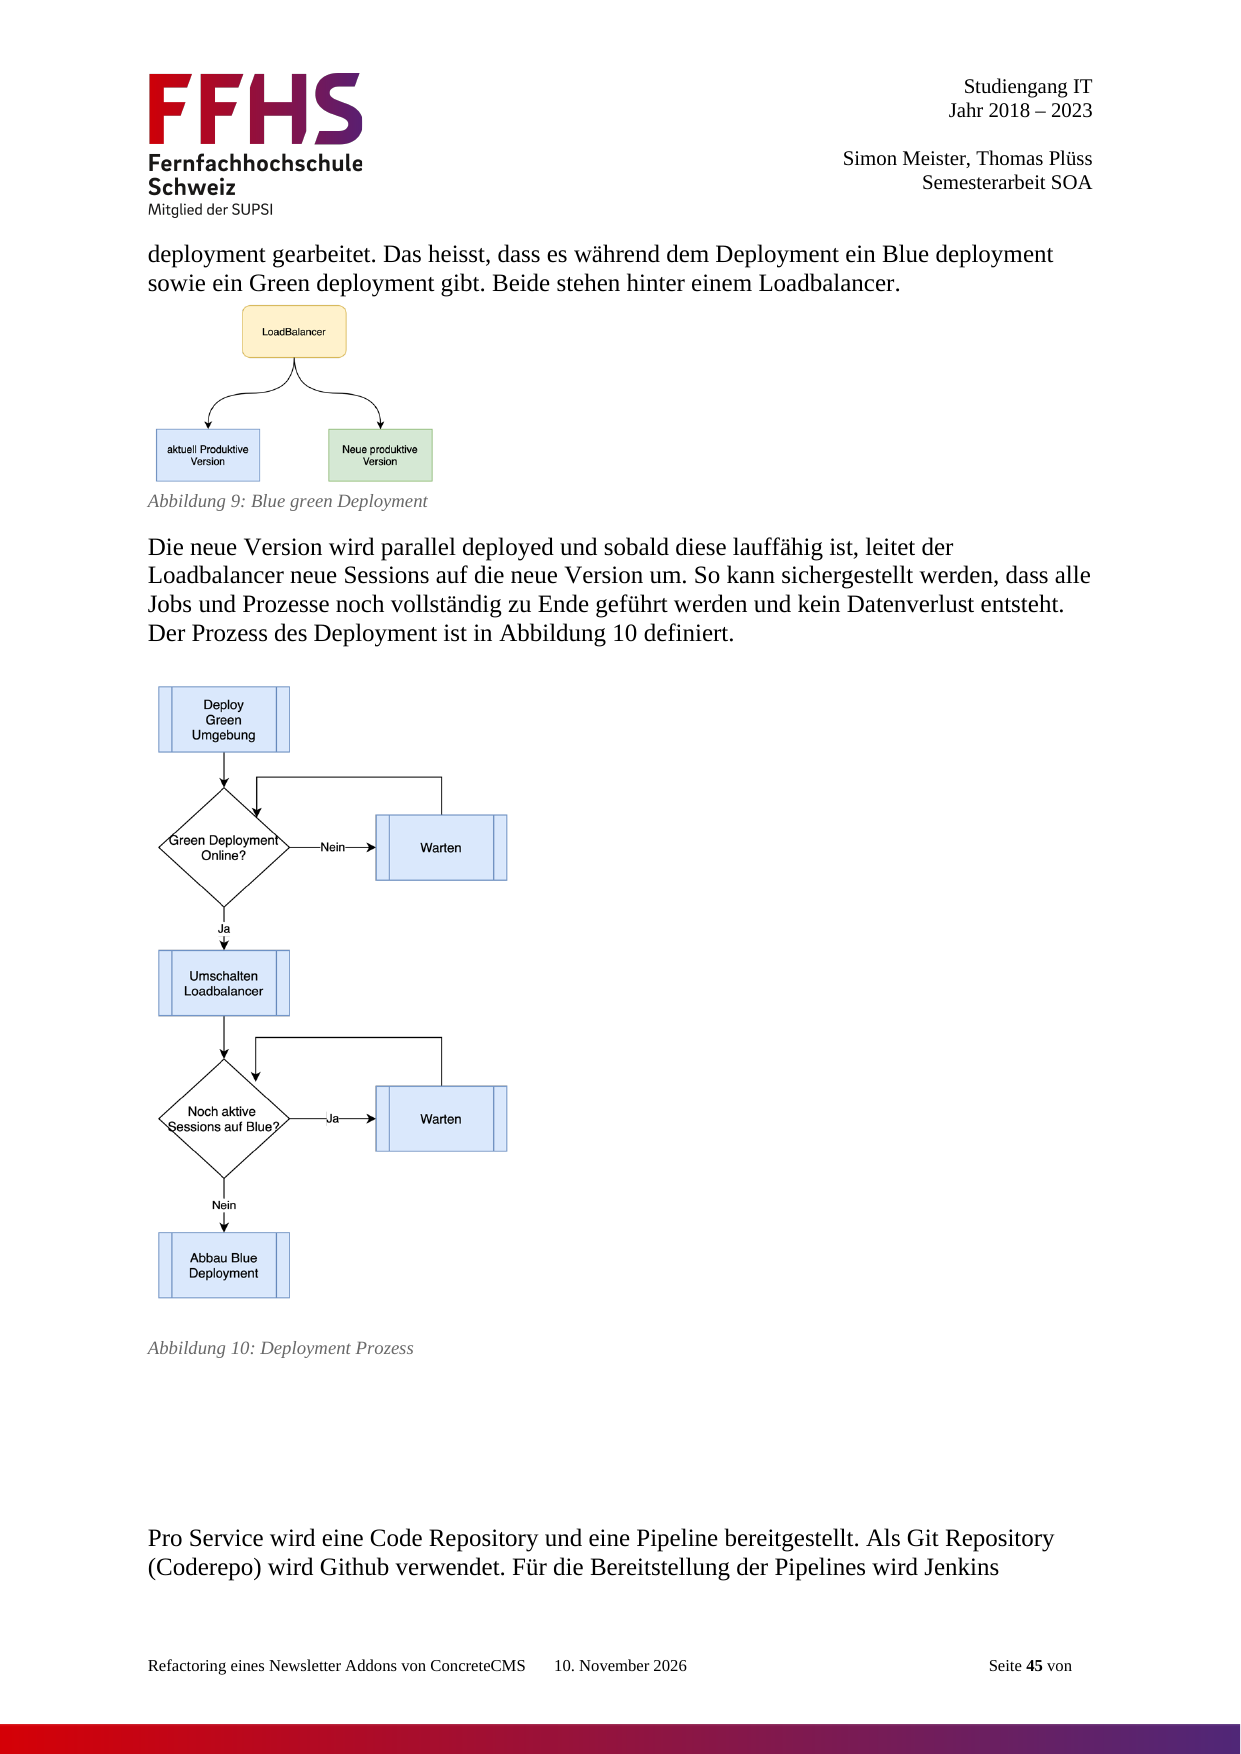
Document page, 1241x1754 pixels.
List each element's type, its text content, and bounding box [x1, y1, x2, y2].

text Abbildung 10: Deployment Prozess [148, 1337, 1092, 1359]
text Abbildung 9: Blue green Deployment [148, 489, 1092, 511]
text Der Prozess des Deployment ist in Abbildung 9 definiert. [148, 618, 1092, 647]
picture [147, 675, 518, 1309]
text Die neue Version wird parallel deployed und sobald diese lauffähig ist, leitet der Loadbalancer neue Sessions auf die neue Version um. So kann sichergestellt werden, dass alle Jobs und Prozesse noch vollständig zu Ende geführt werden und kein Datenverlust entsteht. [148, 532, 1092, 618]
picture [147, 297, 441, 490]
picture [0, 1724, 1241, 1754]
picture [148, 73, 363, 218]
